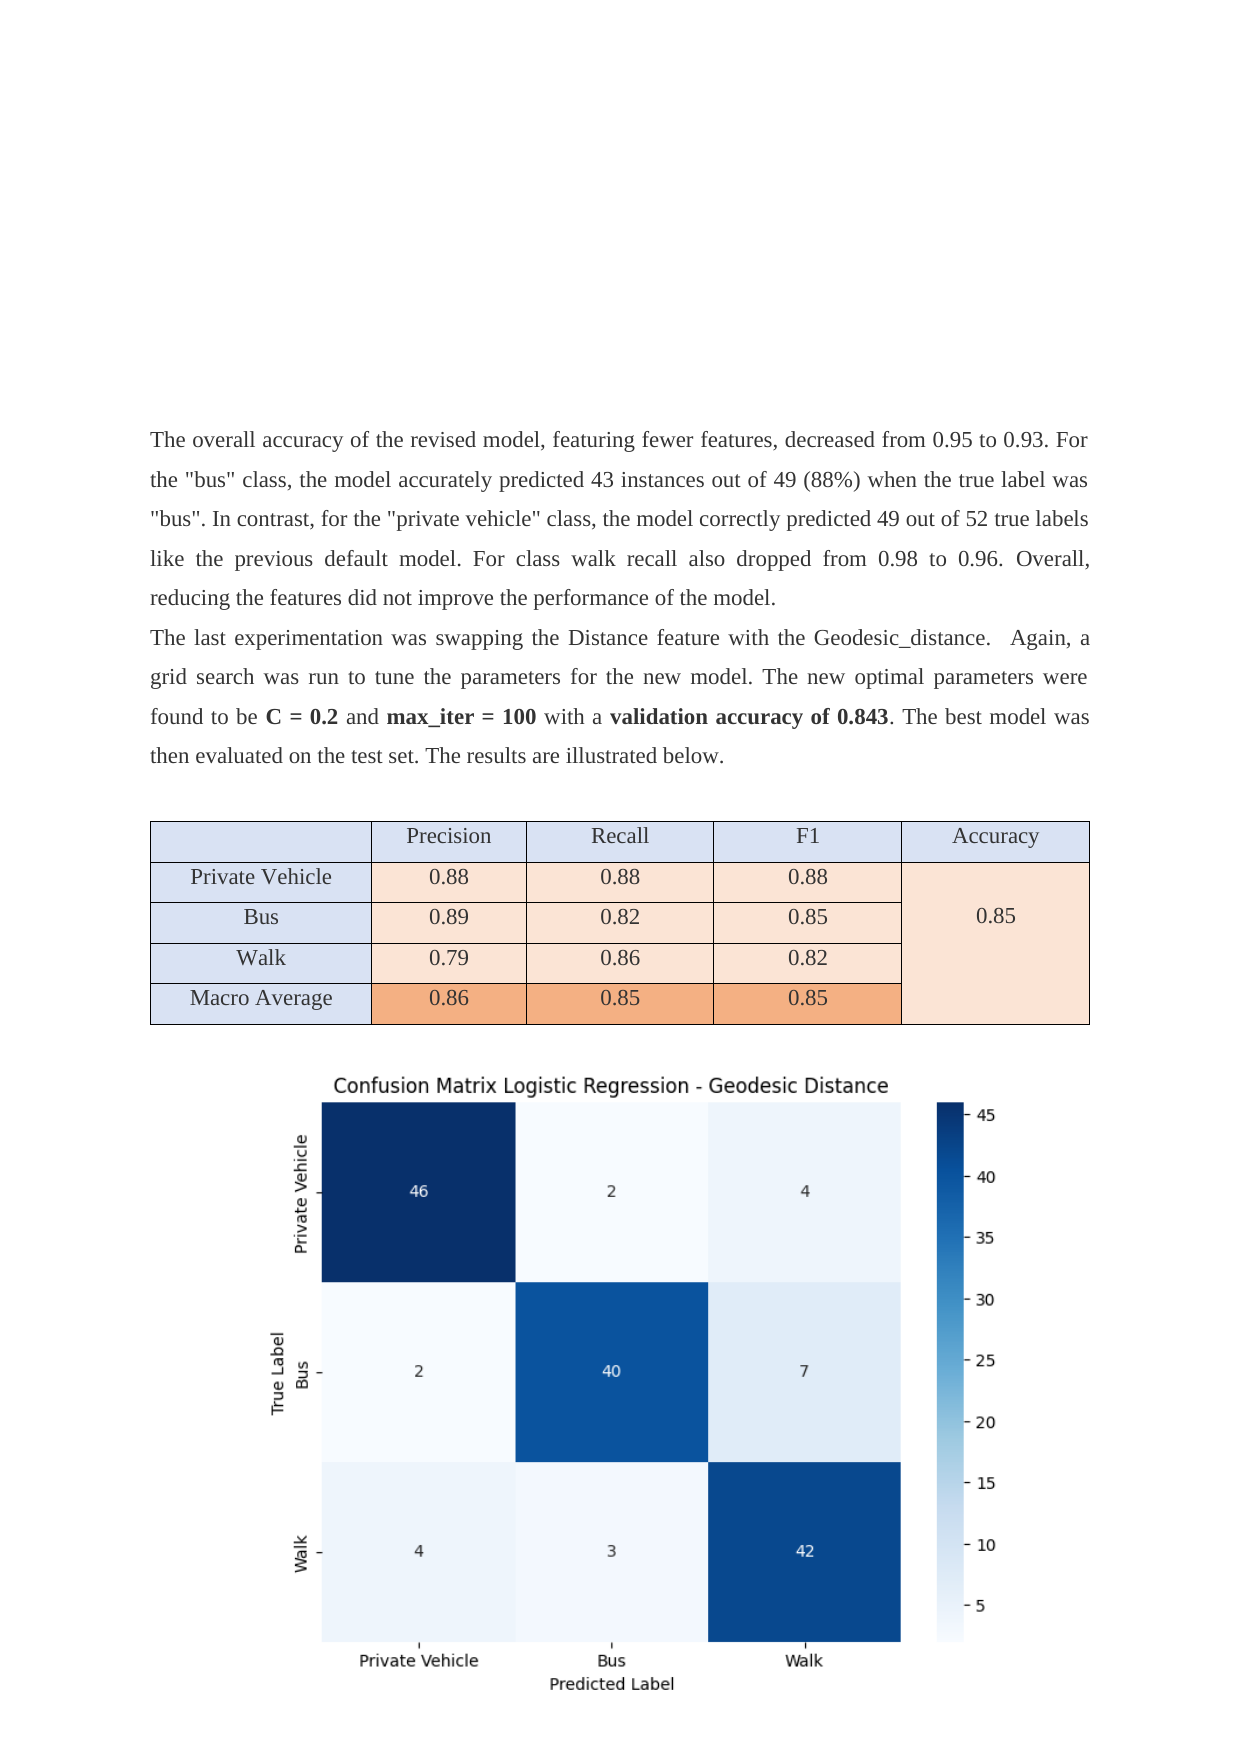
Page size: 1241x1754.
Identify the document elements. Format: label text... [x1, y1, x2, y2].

table_cell 0.86 [527, 944, 713, 983]
table_cell 0.79 [372, 944, 526, 983]
table_cell 0.85 [714, 984, 901, 1024]
table_cell 0.82 [714, 944, 901, 983]
table_cell Macro Average [151, 984, 371, 1024]
table_header [151, 822, 371, 862]
text The overall accuracy of the revised model, featuring fewer features, decreased from 0.95 to 0.93. For the "bus" class, the model accurately predicted 43 instances out of 49 (88%) when the true label was "bus". In contrast, for the "private vehicle" class, the model correctly predicted 49 out of 52 true labels like the previous default model. For class walk recall also dropped from 0.98 to 0.96. Overall, reducing the features did not improve the performance of the model. [150, 426, 1090, 611]
table_cell 0.88 [714, 863, 901, 902]
table_header Accuracy [902, 822, 1089, 862]
table_cell Walk [151, 944, 371, 983]
table_header Recall [527, 822, 713, 862]
picture [260, 1065, 1007, 1704]
table_cell Bus [151, 903, 371, 943]
text The last experimentation was swapping the Distance feature with the Geodesic_distance. Again, a grid search was run to tune the parameters for the new model. The new optimal parameters were found to be C = 0.2 and max_iter = 100 with a validation accuracy of 0.843. The best model was then evaluated on the test set. The results are illustrated below. [150, 624, 1090, 768]
table_header F1 [714, 822, 901, 862]
table_cell 0.86 [372, 984, 526, 1024]
table_cell 0.85 [527, 984, 713, 1024]
table_header Precision [372, 822, 526, 862]
table_cell 0.82 [527, 903, 713, 943]
table_cell 0.85 [714, 903, 901, 943]
table_cell 0.85 [902, 863, 1089, 1024]
table_cell 0.89 [372, 903, 526, 943]
table_cell 0.88 [372, 863, 526, 902]
table_cell Private Vehicle [151, 863, 371, 902]
table_cell 0.88 [527, 863, 713, 902]
